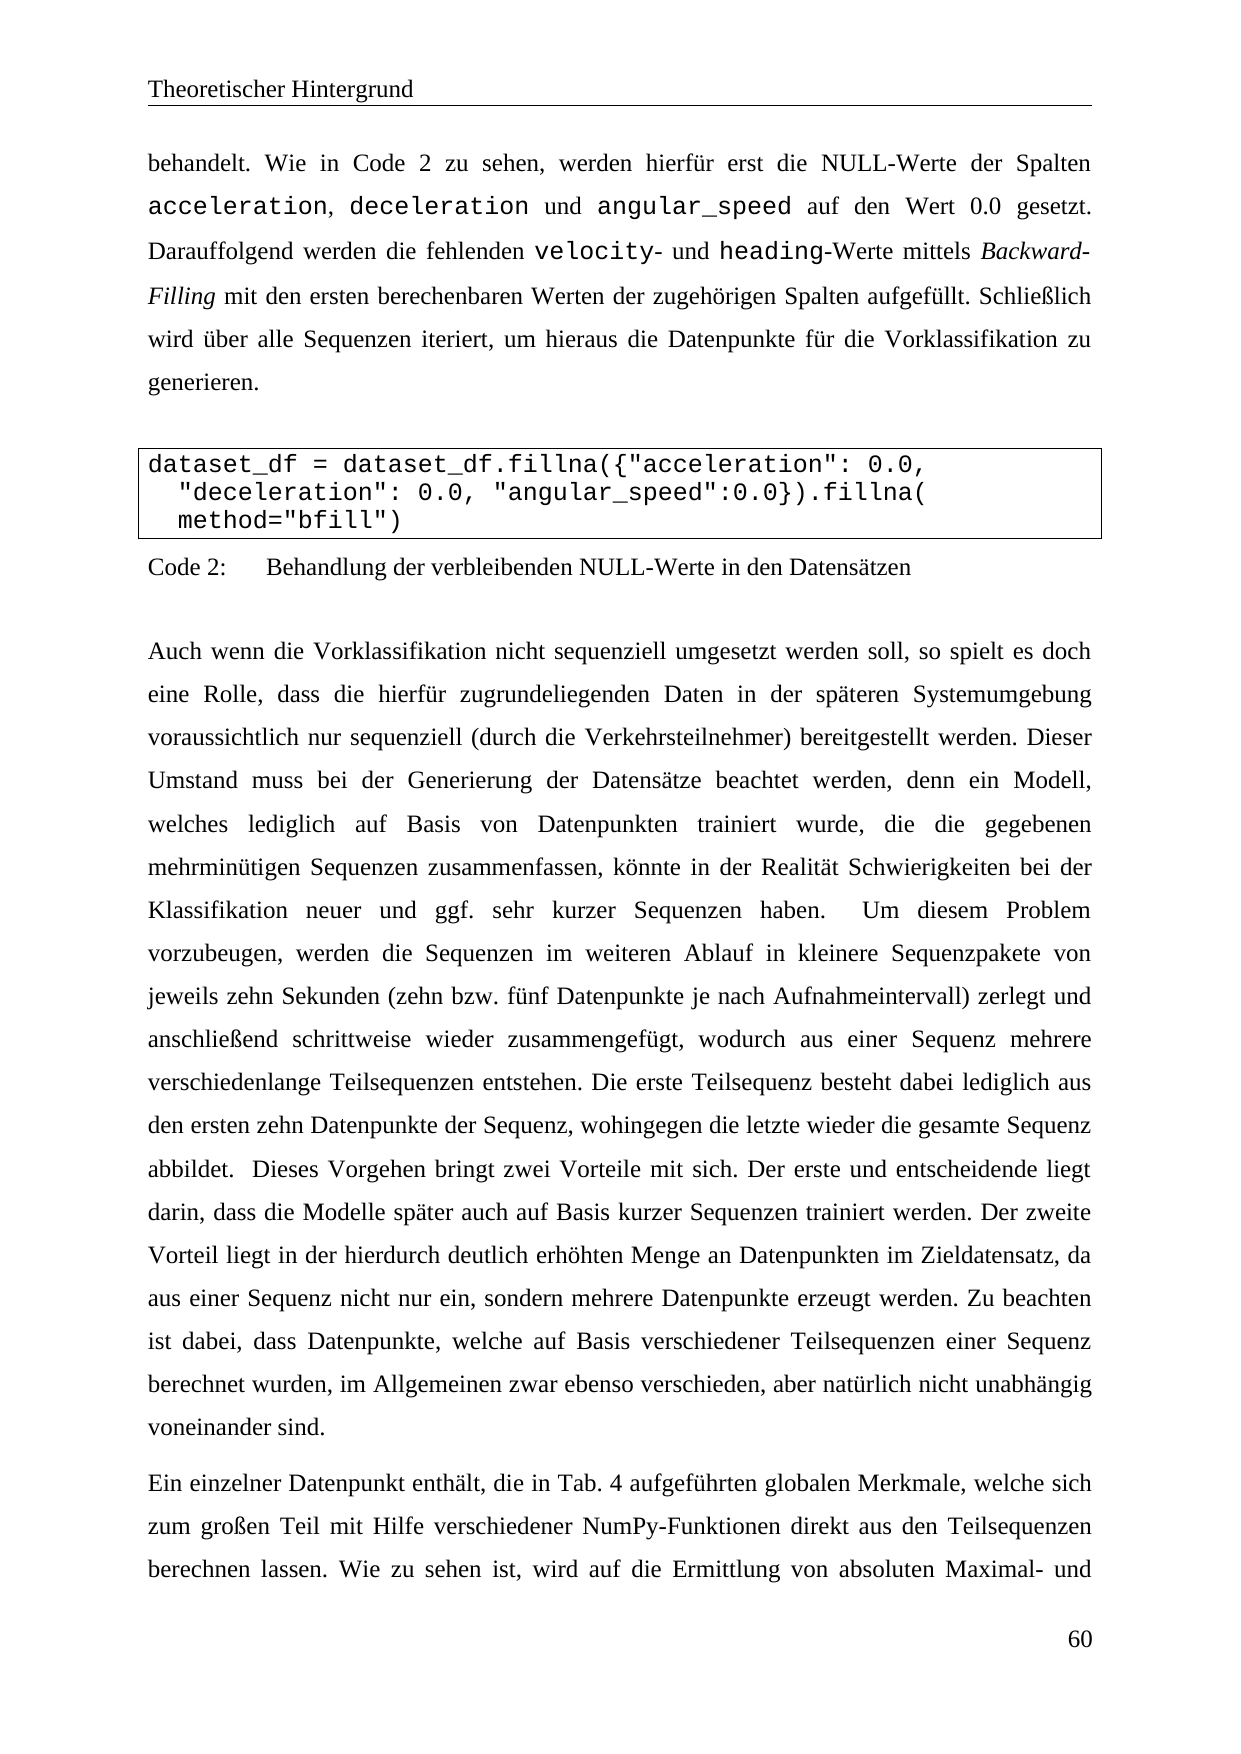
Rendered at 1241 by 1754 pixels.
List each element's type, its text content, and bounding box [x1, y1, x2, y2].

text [148, 1468, 1092, 1583]
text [148, 148, 1092, 396]
text method="bfill") [139, 505, 1101, 538]
text Auch wenn die Vorklassifikation nicht sequenziell umgesetzt werden soll, so spielt es doch eine Rolle, dass die hierfür zugrundeliegenden Daten in der späteren Systemumgebung voraussichtlich nur sequenziell (durch die Verkehrsteilnehmer) bereitgestellt werden. Dieser Umstand muss bei der Generierung der Datensätze beachtet werden, denn ein Modell, welches lediglich auf Basis von Datenpunkten trainiert wurde, die die gegebenen mehrminütigen Sequenzen zusammenfassen, könnte in der Realität Schwierigkeiten bei der Klassifikation neuer und ggf. sehr kurzer Sequenzen haben. Um diesem Problem vorzubeugen, werden die Sequenzen im weiteren Ablauf in kleinere Sequenzpakete von jeweils zehn Sekunden (zehn bzw. fünf Datenpunkte je nach Aufnahmeintervall) zerlegt und anschließend schrittweise wieder zusammengefügt, wodurch aus einer Sequenz mehrere verschiedenlange Teilsequenzen entstehen. Die erste Teilsequenz besteht dabei lediglich aus den ersten zehn Datenpunkte der Sequenz, wohingegen die letzte wieder die gesamte Sequenz abbildet. Dieses Vorgehen bringt zwei Vorteile mit sich. Der erste und entscheidende liegt darin, dass die Modelle später auch auf Basis kurzer Sequenzen trainiert werden. Der zweite Vorteil liegt in der hierdurch deutlich erhöhten Menge an Datenpunkten im Zieldatensatz, da aus einer Sequenz nicht nur ein, sondern mehrere Datenpunkte erzeugt werden. Zu beachten ist dabei, dass Datenpunkte, welche auf Basis verschiedener Teilsequenzen einer Sequenz berechnet wurden, im Allgemeinen zwar ebenso verschieden, aber natürlich nicht unabhängig voneinander sind. [148, 636, 1092, 1441]
text dataset_df = dataset_df.fillna({"acceleration": 0.0, [139, 449, 1101, 479]
text Code 2: Behandlung der verbleibenden NULL-Werte in den Datensätzen [148, 552, 1092, 581]
text "deceleration": 0.0, "angular_speed":0.0}).fillna( [148, 479, 1092, 505]
